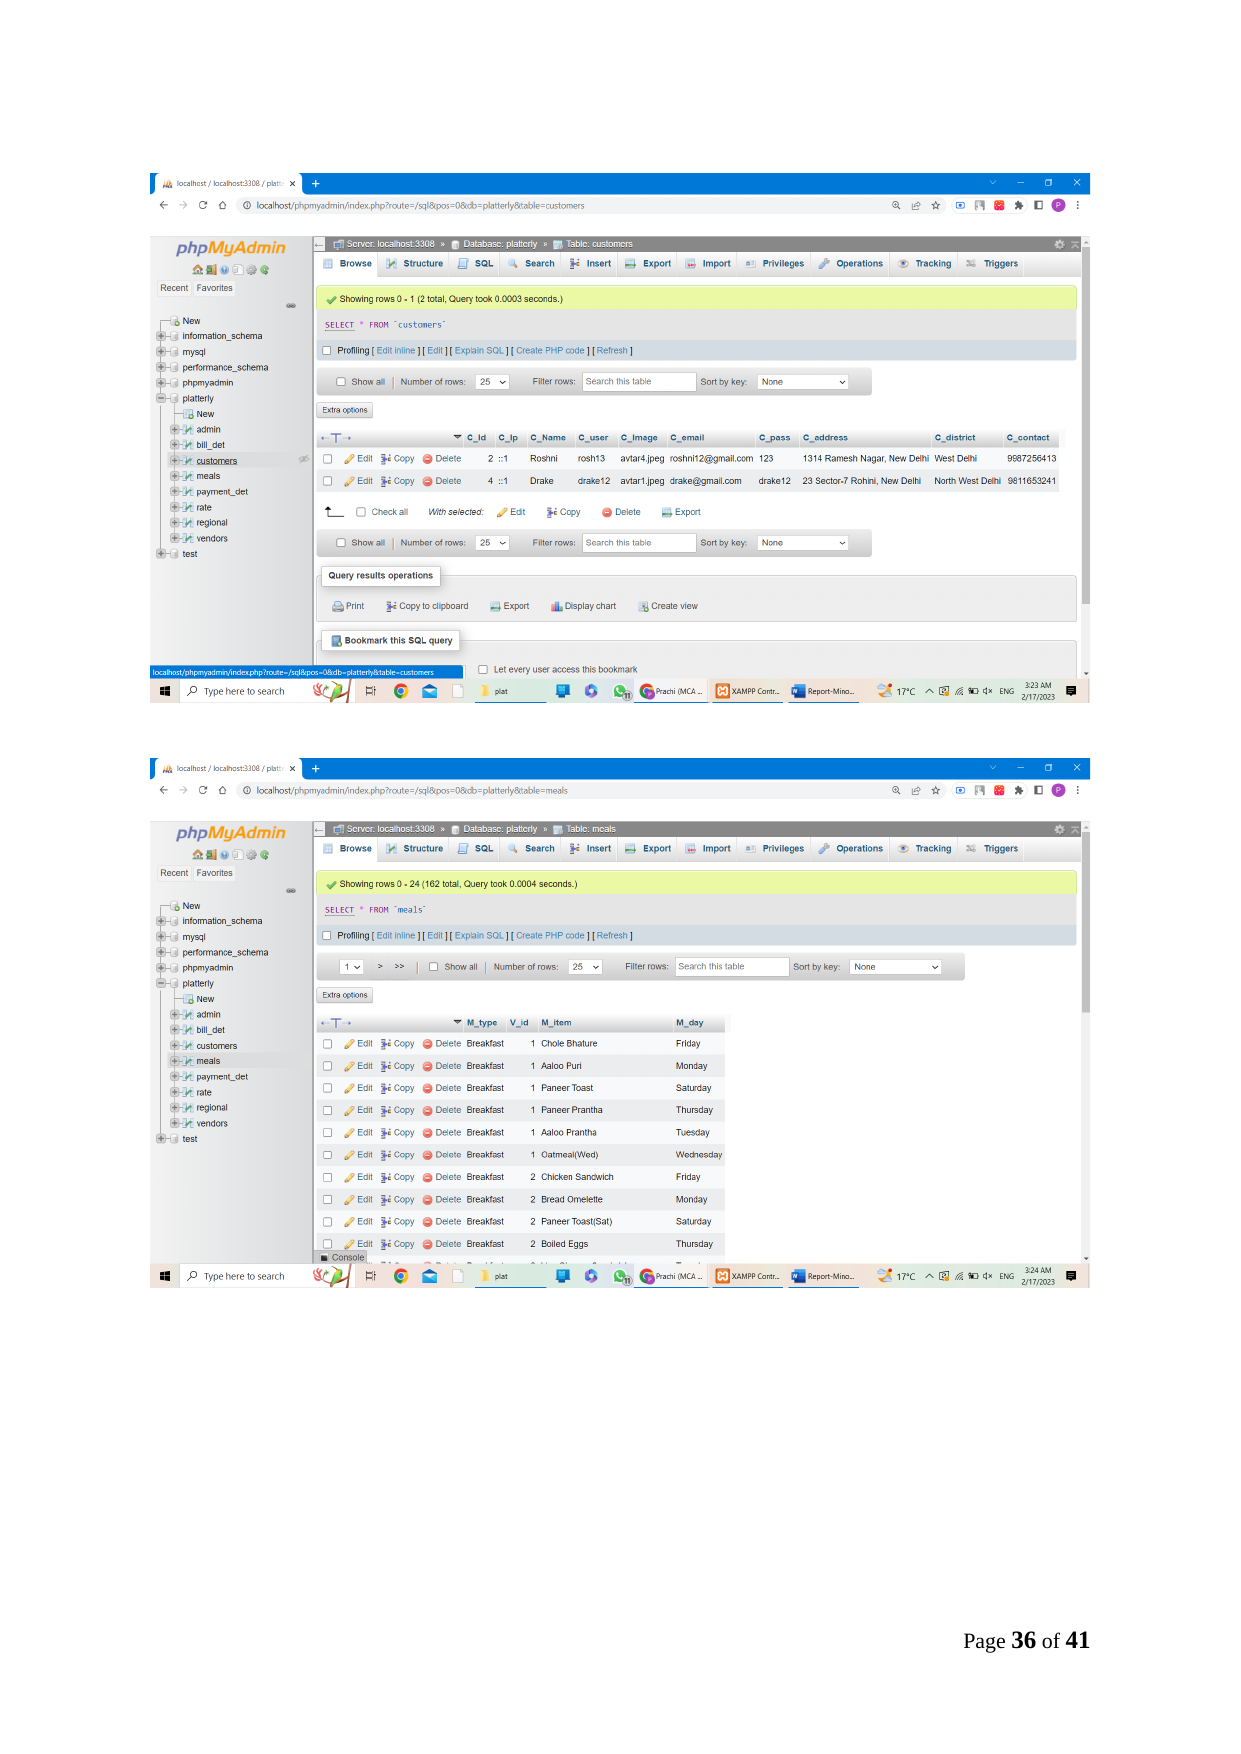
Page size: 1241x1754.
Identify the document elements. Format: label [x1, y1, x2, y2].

picture [150, 758, 1091, 1288]
picture [150, 173, 1091, 703]
